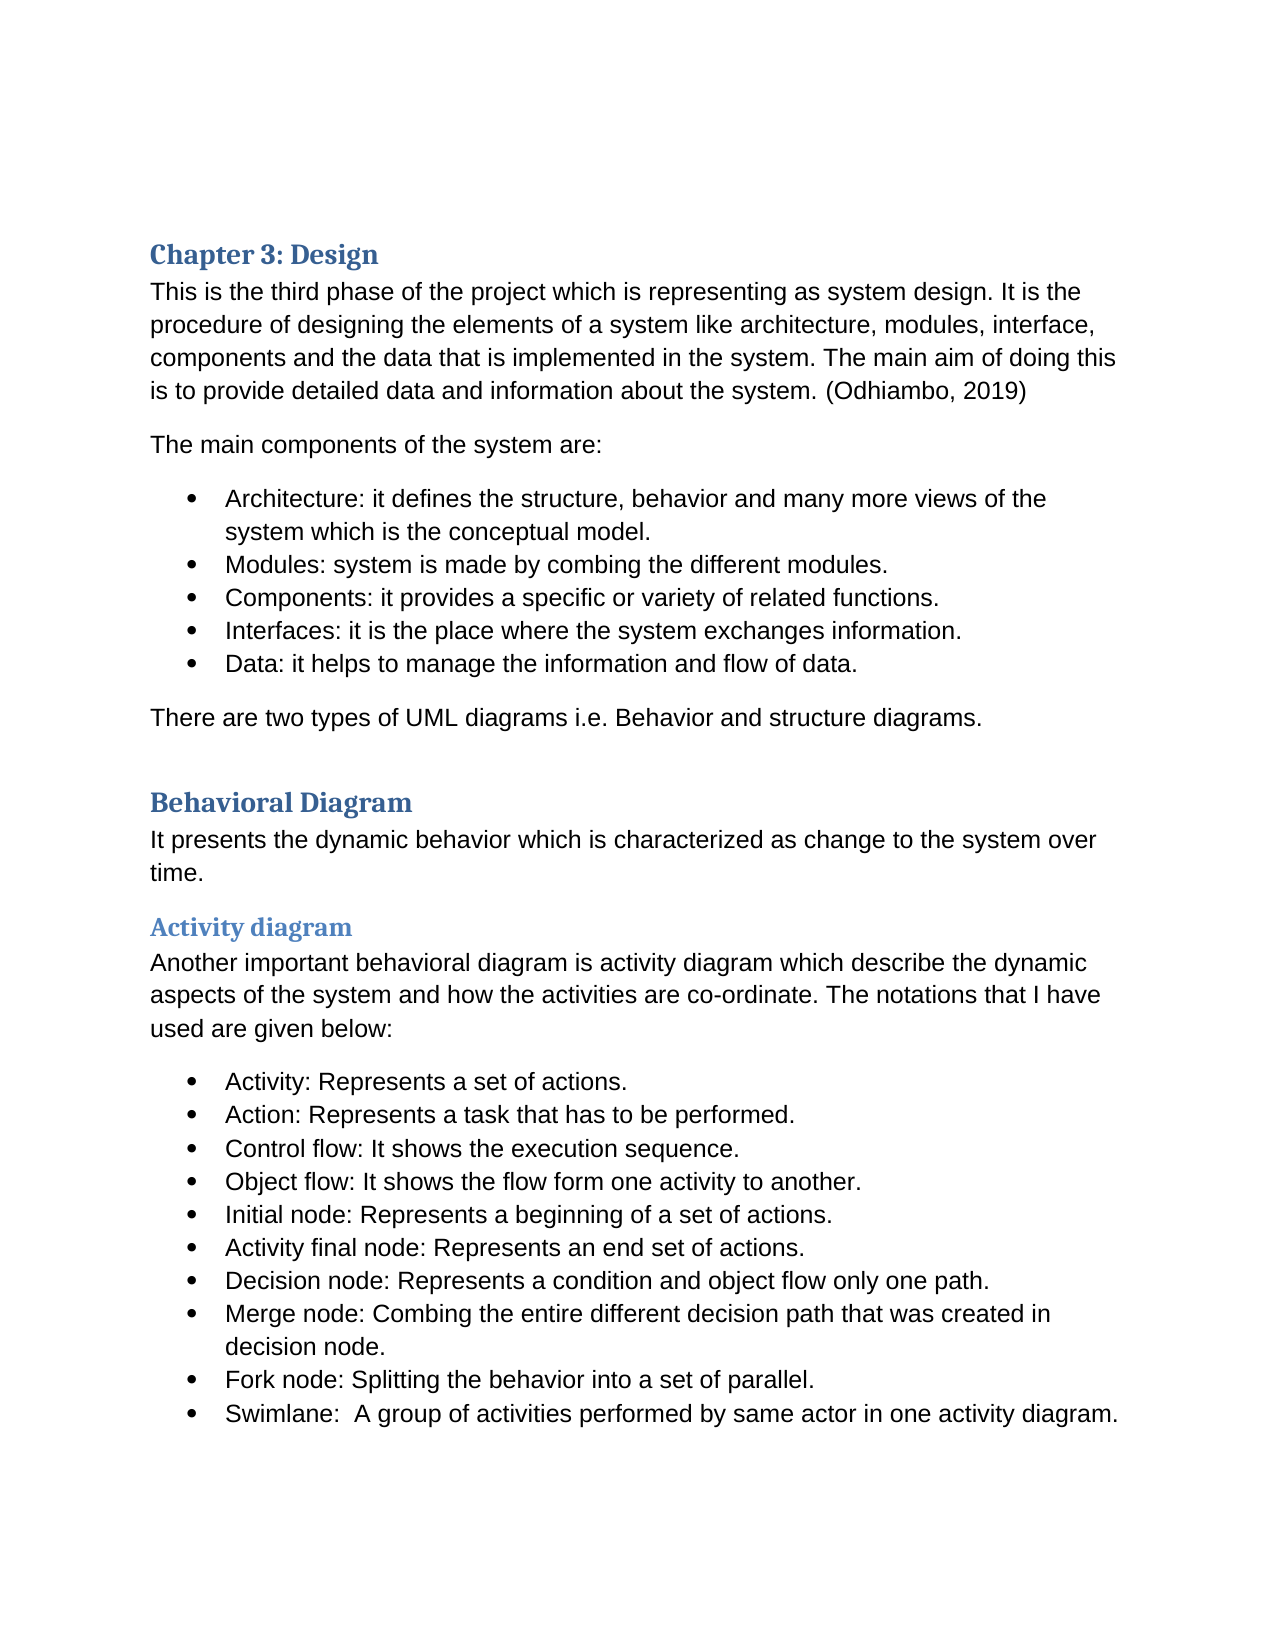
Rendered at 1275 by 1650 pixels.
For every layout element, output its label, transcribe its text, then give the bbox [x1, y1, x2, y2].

list Initial node: Represents a beginning of a set of actions. [187, 1200, 1125, 1229]
list Activity final node: Represents an end set of actions. [187, 1233, 1125, 1262]
list Object flow: It shows the flow form one activity to another. [187, 1167, 1125, 1196]
text The main components of the system are: [150, 430, 1125, 459]
subtitle Behavioral Diagram [150, 786, 1125, 820]
list Swimlane: A group of activities performed by same actor in one activity diagram. [187, 1398, 1125, 1427]
list Action: Represents a task that has to be performed. [187, 1101, 1125, 1129]
list Decision node: Represents a condition and object flow only one path. [187, 1266, 1125, 1295]
text It presents the dynamic behavior which is characterized as change to the system over time. [150, 825, 1125, 887]
list Merge node: Combing the entire different decision path that was created in decision node. [187, 1299, 1125, 1361]
list Control flow: It shows the execution sequence. [187, 1134, 1125, 1162]
list Architecture: it defines the structure, behavior and many more views of the system which is the conceptual model. [187, 484, 1125, 546]
list Fork node: Splitting the behavior into a set of parallel. [187, 1365, 1125, 1394]
list Data: it helps to manage the information and flow of data. [187, 649, 1125, 678]
list Activity: Represents a set of actions. [187, 1067, 1125, 1096]
list Components: it provides a specific or variety of related functions. [187, 583, 1125, 612]
text Another important behavioral diagram is activity diagram which describe the dynamic aspects of the system and how the activities are co-ordinate. The notations that I have used are given below: [150, 947, 1125, 1042]
list Modules: system is made by combing the different modules. [187, 550, 1125, 579]
list Interfaces: it is the place where the system exchanges information. [187, 616, 1125, 645]
subtitle Chapter 3: Design [150, 238, 1125, 272]
text There are two types of UML diagrams i.e. Behavior and structure diagrams. [150, 703, 1125, 732]
subtitle Activity diagram [150, 912, 1125, 943]
text This is the third phase of the project which is representing as system design. It is the procedure of designing the elements of a system like architecture, modules, interface, components and the data that is implemented in the system. The main aim of doing this is to provide detailed data and information about the system. [150, 277, 1125, 405]
